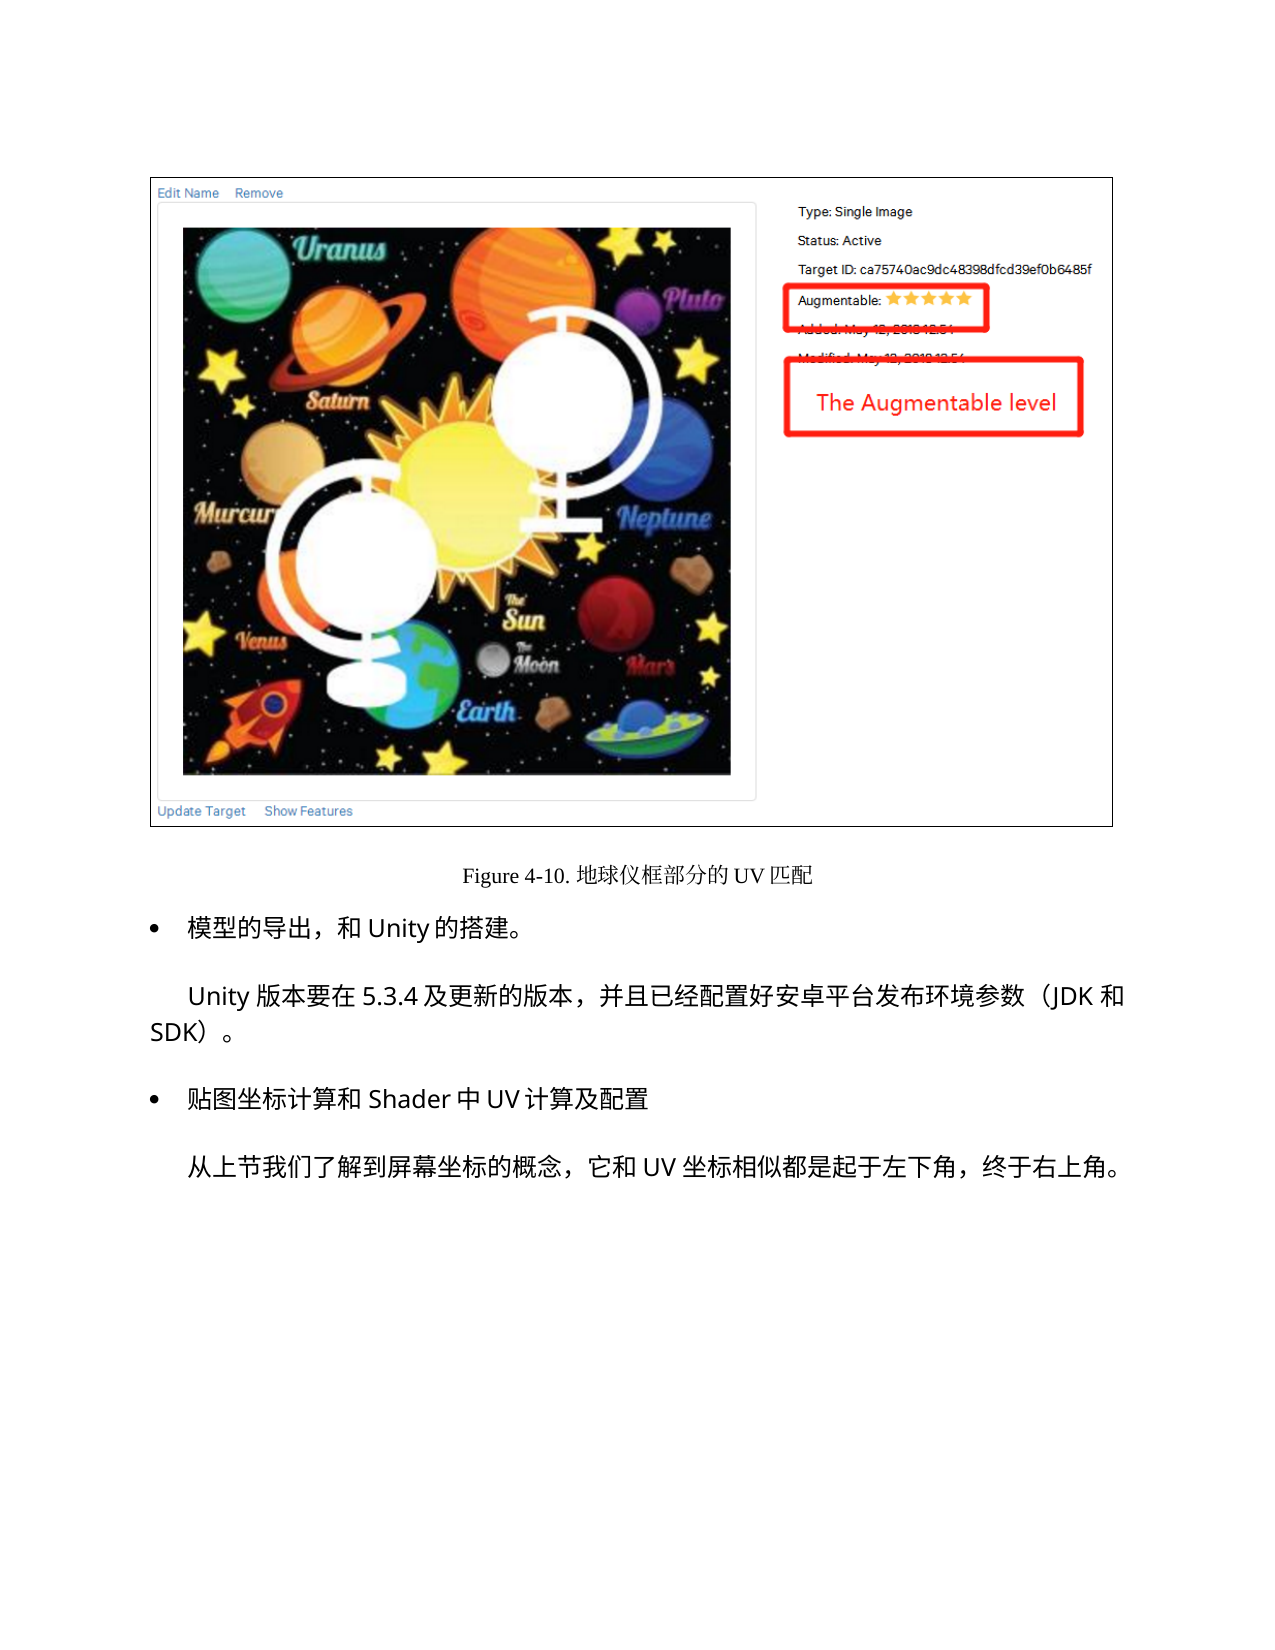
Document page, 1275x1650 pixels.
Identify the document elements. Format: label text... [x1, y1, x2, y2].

text Figure 4-10. 地球仪框部分的UV匹配 [150, 858, 1125, 889]
picture [151, 178, 1112, 826]
text 从上节我们了解到屏幕坐标的概念，它和UV 坐标相似都是起于左下角，终于右上角。 [150, 1147, 1125, 1184]
list 模型的导出，和Unity的搭建。 [150, 909, 1125, 945]
list 贴图坐标计算和 Shader中UV计算及配置 [150, 1080, 1125, 1116]
text Unity 版本要在5.3.4及更新的版本，并且已经配置好安卓平台发布环境参数（JDK 和SDK）。 [150, 976, 1125, 1049]
